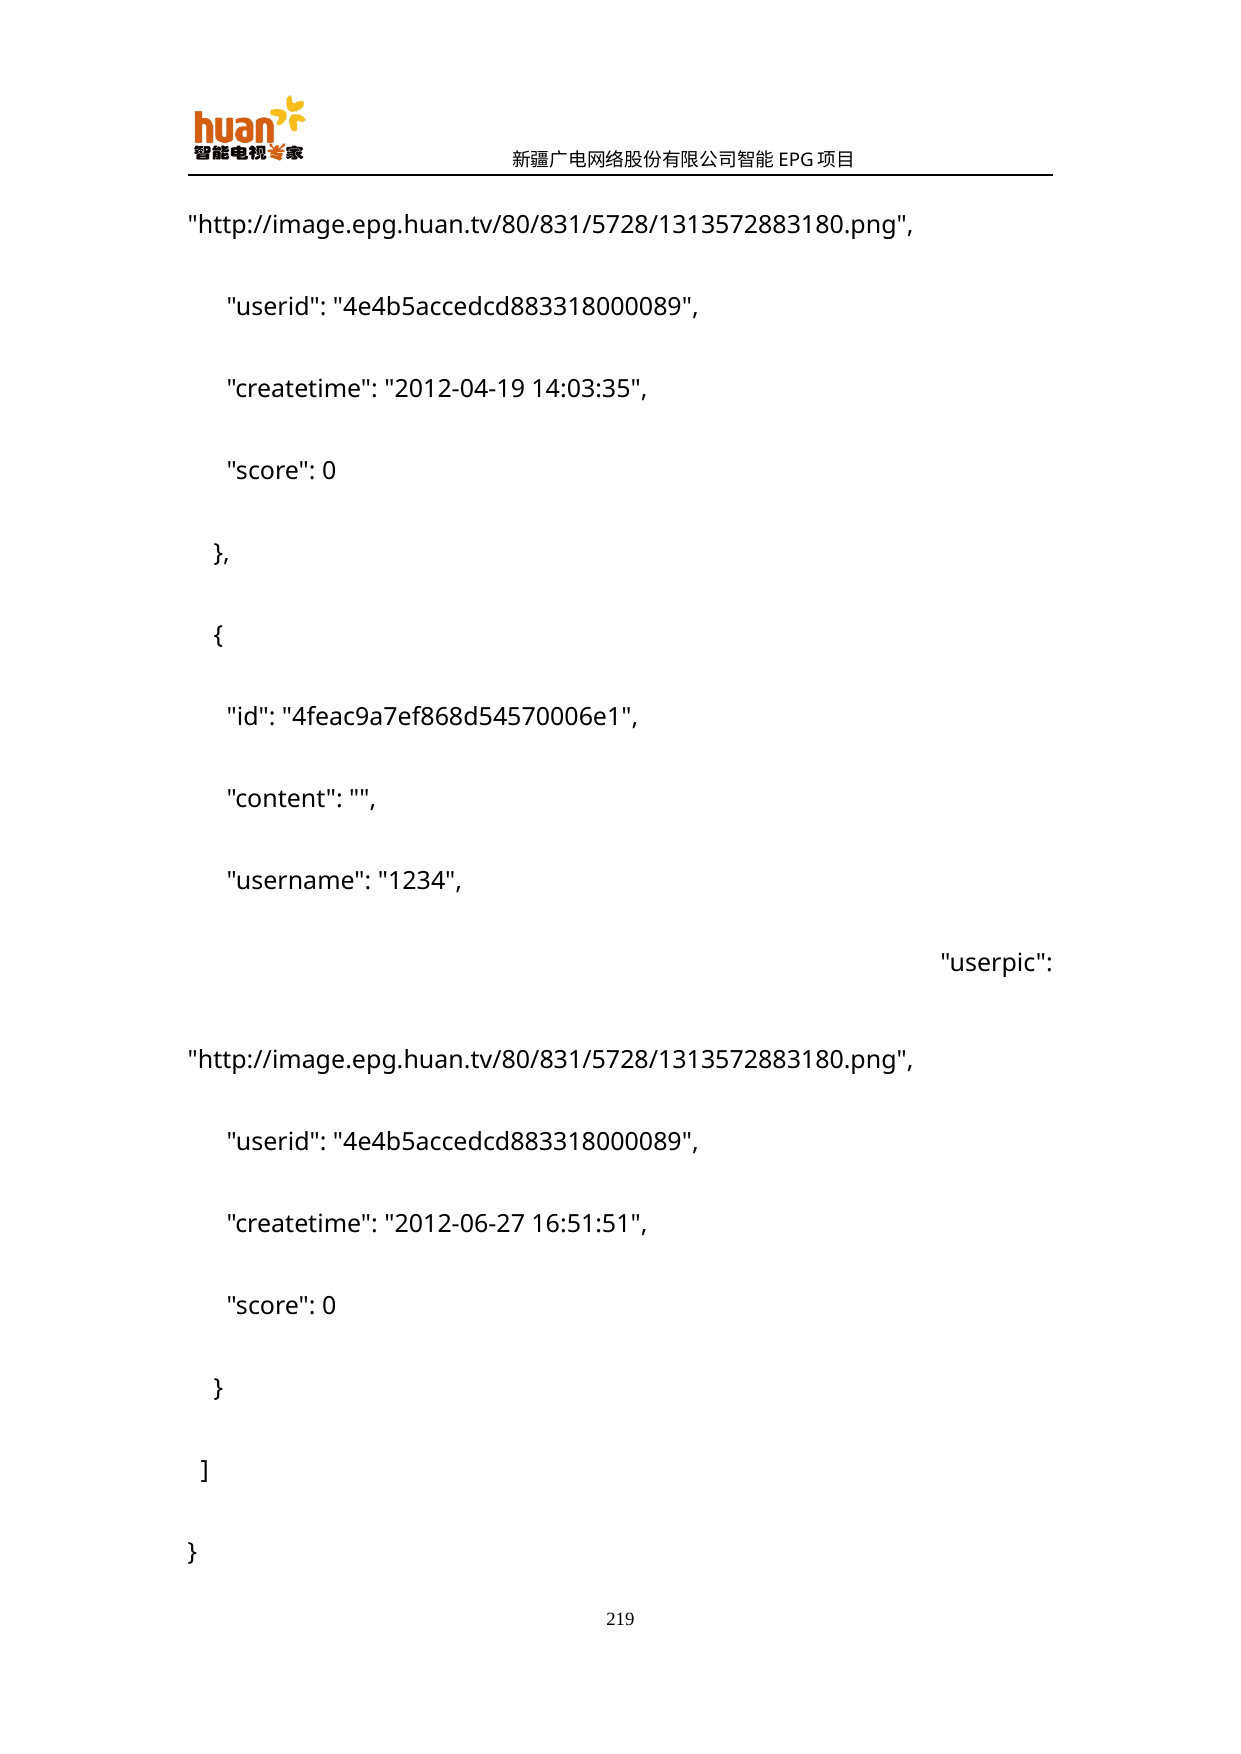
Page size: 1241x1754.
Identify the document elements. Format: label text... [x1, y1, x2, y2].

text "id": "4feac9a7ef868d54570006e1", [187, 683, 1053, 748]
text { [187, 601, 1053, 666]
text }, [187, 519, 1053, 584]
text "score": 0 [187, 437, 1053, 502]
text "createtime": "2012-06-27 16:51:51", [187, 1190, 1053, 1255]
text ] [187, 1436, 1053, 1501]
text "userpic": "http://image.epg.huan.tv/80/831/5728/1313572883180.png", [187, 191, 1053, 256]
text } [187, 1354, 1053, 1419]
text "createtime": "2012-04-19 14:03:35", [187, 355, 1053, 420]
picture [187, 88, 313, 167]
text "userid": "4e4b5accedcd883318000089", [187, 273, 1053, 338]
text "score": 0 [187, 1272, 1053, 1337]
text "userid": "4e4b5accedcd883318000089", [187, 1108, 1053, 1173]
text } [187, 1518, 1053, 1583]
text "username": "1234", [187, 847, 1053, 912]
text "content": "", [187, 765, 1053, 830]
text "userpic": "http://image.epg.huan.tv/80/831/5728/1313572883180.png", [187, 929, 1053, 1091]
